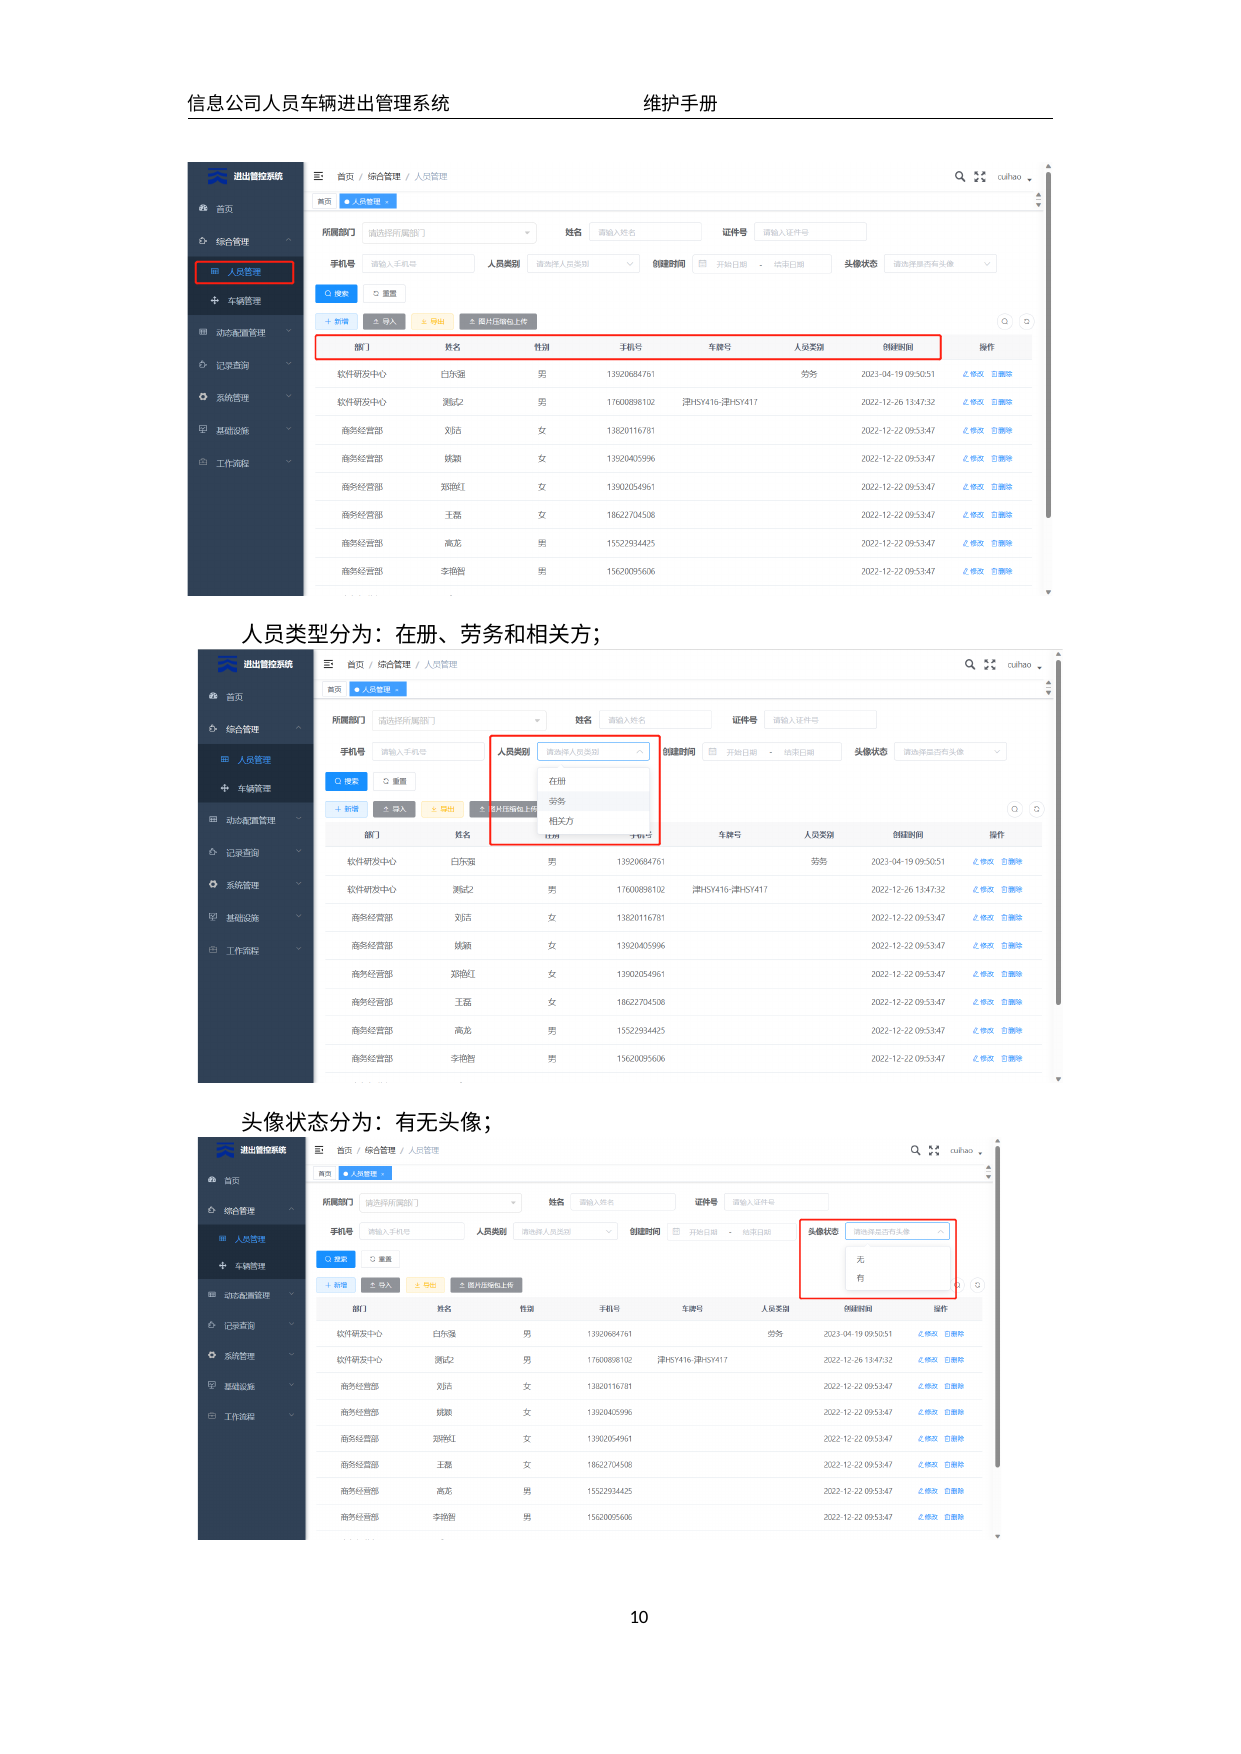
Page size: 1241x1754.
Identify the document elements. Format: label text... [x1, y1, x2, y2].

picture [197, 1137, 1002, 1540]
picture [187, 162, 1053, 596]
picture [197, 649, 1063, 1083]
text 头像状态分为：有无头像； [198, 1104, 1053, 1137]
text 人员类型分为：在册、劳务和相关方； [198, 617, 1053, 649]
